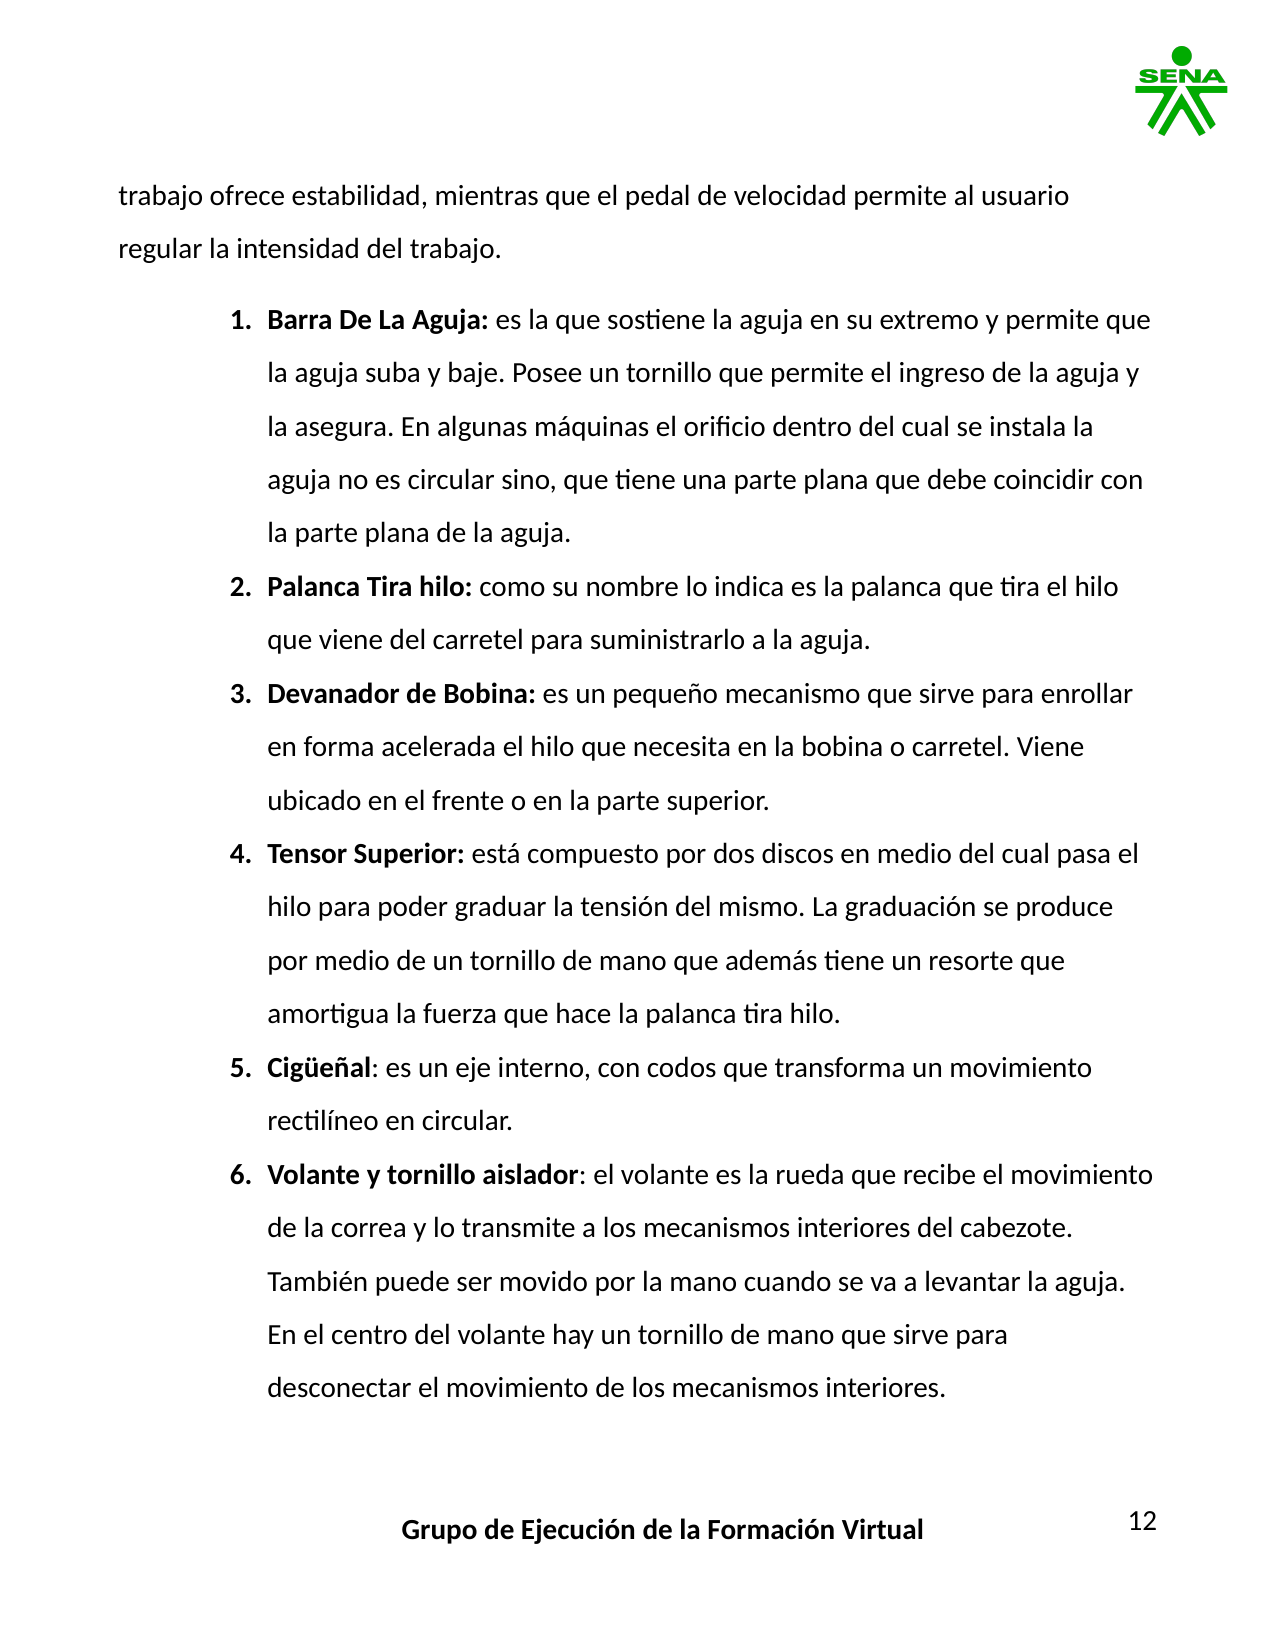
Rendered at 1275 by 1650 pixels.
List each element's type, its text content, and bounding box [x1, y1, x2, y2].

list Tensor Superior: está compuesto por dos discos en medio del cual pasa el hilo para poder graduar la tensión del mismo. La graduación se produce por medio de un tornillo de mano que además tiene un resorte que amortigua la fuerza que hace la palanca tira hilo. [229, 835, 1157, 1031]
picture [1135, 46, 1228, 136]
list Devanador de Bobina: es un pequeño mecanismo que sirve para enrollar en forma acelerada el hilo que necesita en la bobina o carretel. Viene ubicado en el frente o en la parte superior. [229, 675, 1157, 817]
list Cigüeñal: es un eje interno, con codos que transforma un movimiento rectilíneo en circular. [229, 1049, 1157, 1138]
list Palanca Tira hilo: como su nombre lo indica es la palanca que tira el hilo que viene del carretel para suministrarlo a la aguja. [229, 568, 1157, 657]
list Barra De La Aguja: es la que sostiene la aguja en su extremo y permite que la aguja suba y baje. Posee un tornillo que permite el ingreso de la aguja y la asegura. En algunas máquinas el orificio dentro del cual se instala la aguja no es circular sino, que tiene una parte plana que debe coincidir con la parte plana de la aguja. [229, 301, 1157, 550]
